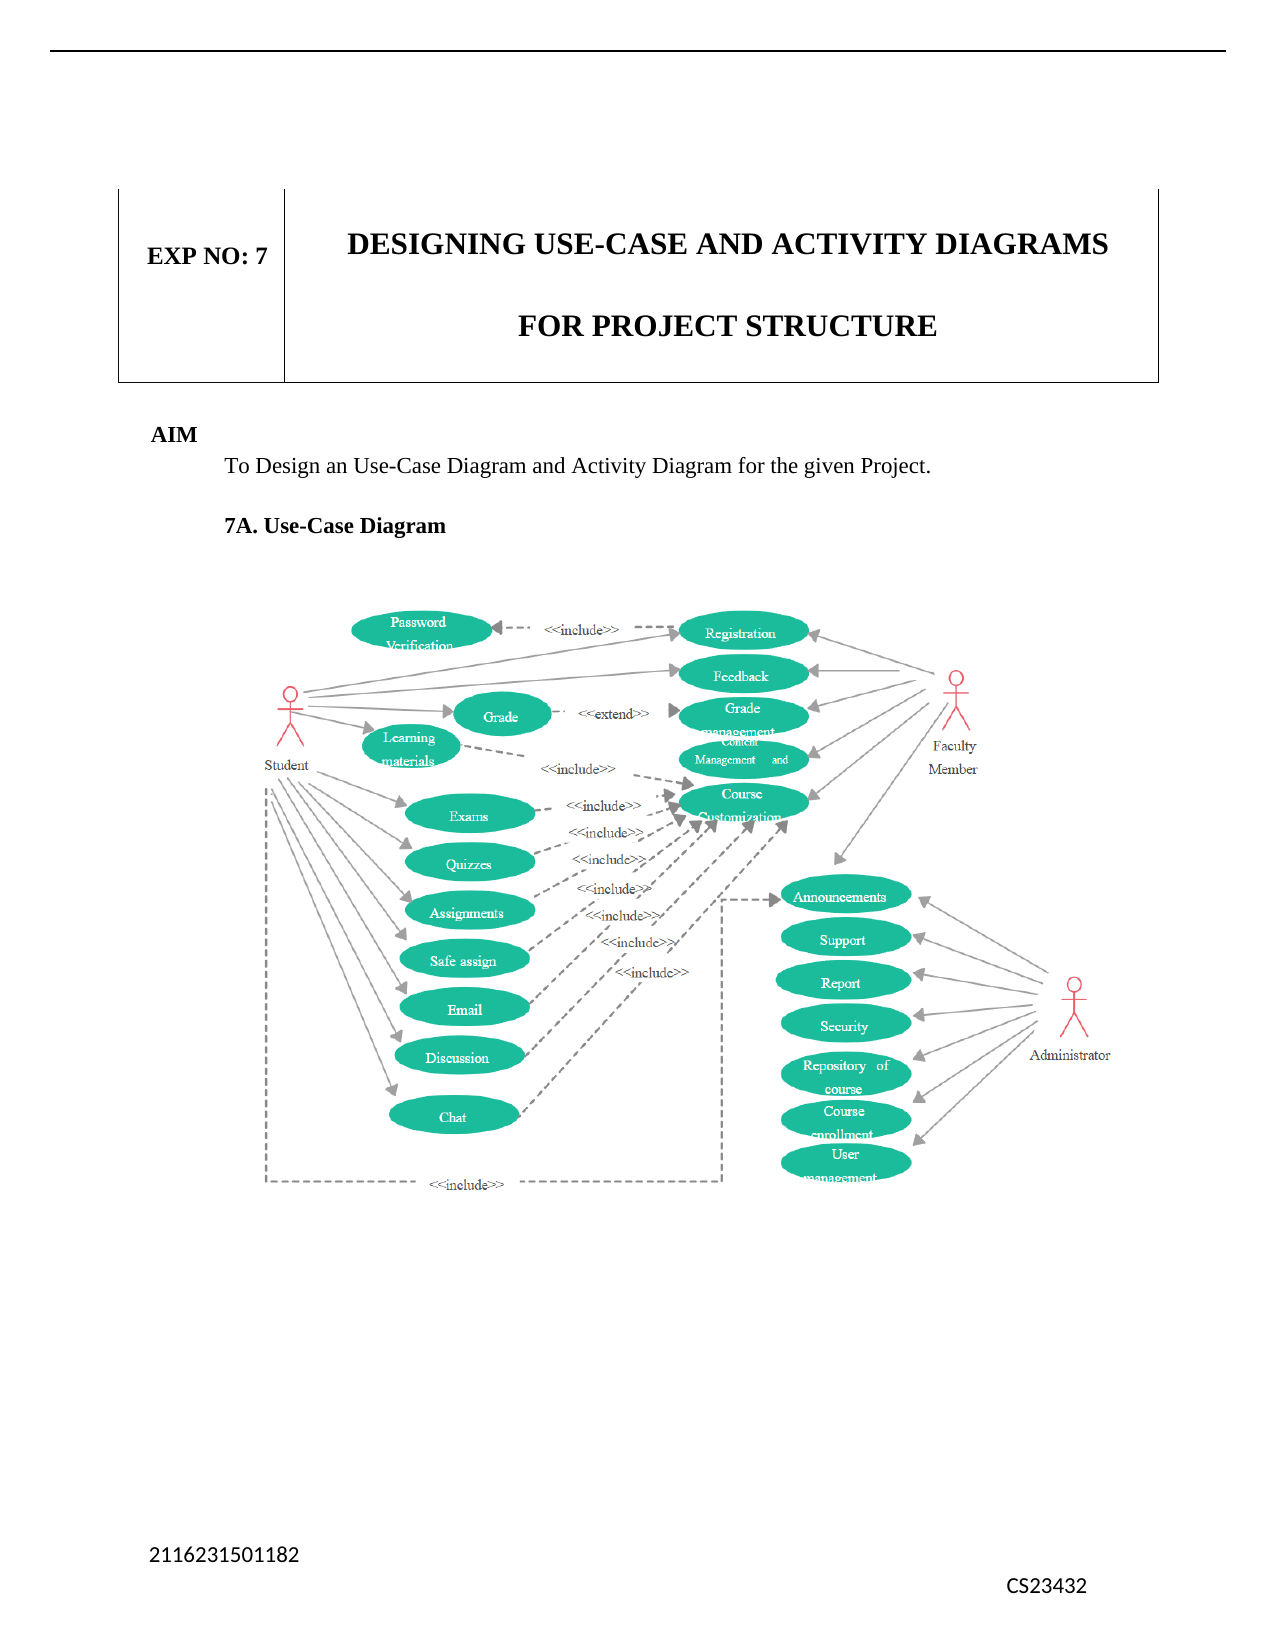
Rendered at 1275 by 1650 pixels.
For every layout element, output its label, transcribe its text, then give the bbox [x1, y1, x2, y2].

table_header EXP NO: 7 [119, 189, 284, 382]
text 7A. Use-Case Diagram [149, 512, 1071, 539]
text To Design an Use-Case Diagram and Activity Diagram for the given Project. [149, 452, 1071, 478]
subtitle AIM [151, 421, 1151, 448]
table_header DESIGNING USE-CASE AND ACTIVITY DIAGRAMS FOR PROJECT STRUCTURE [285, 189, 1158, 382]
picture [178, 572, 1151, 1243]
